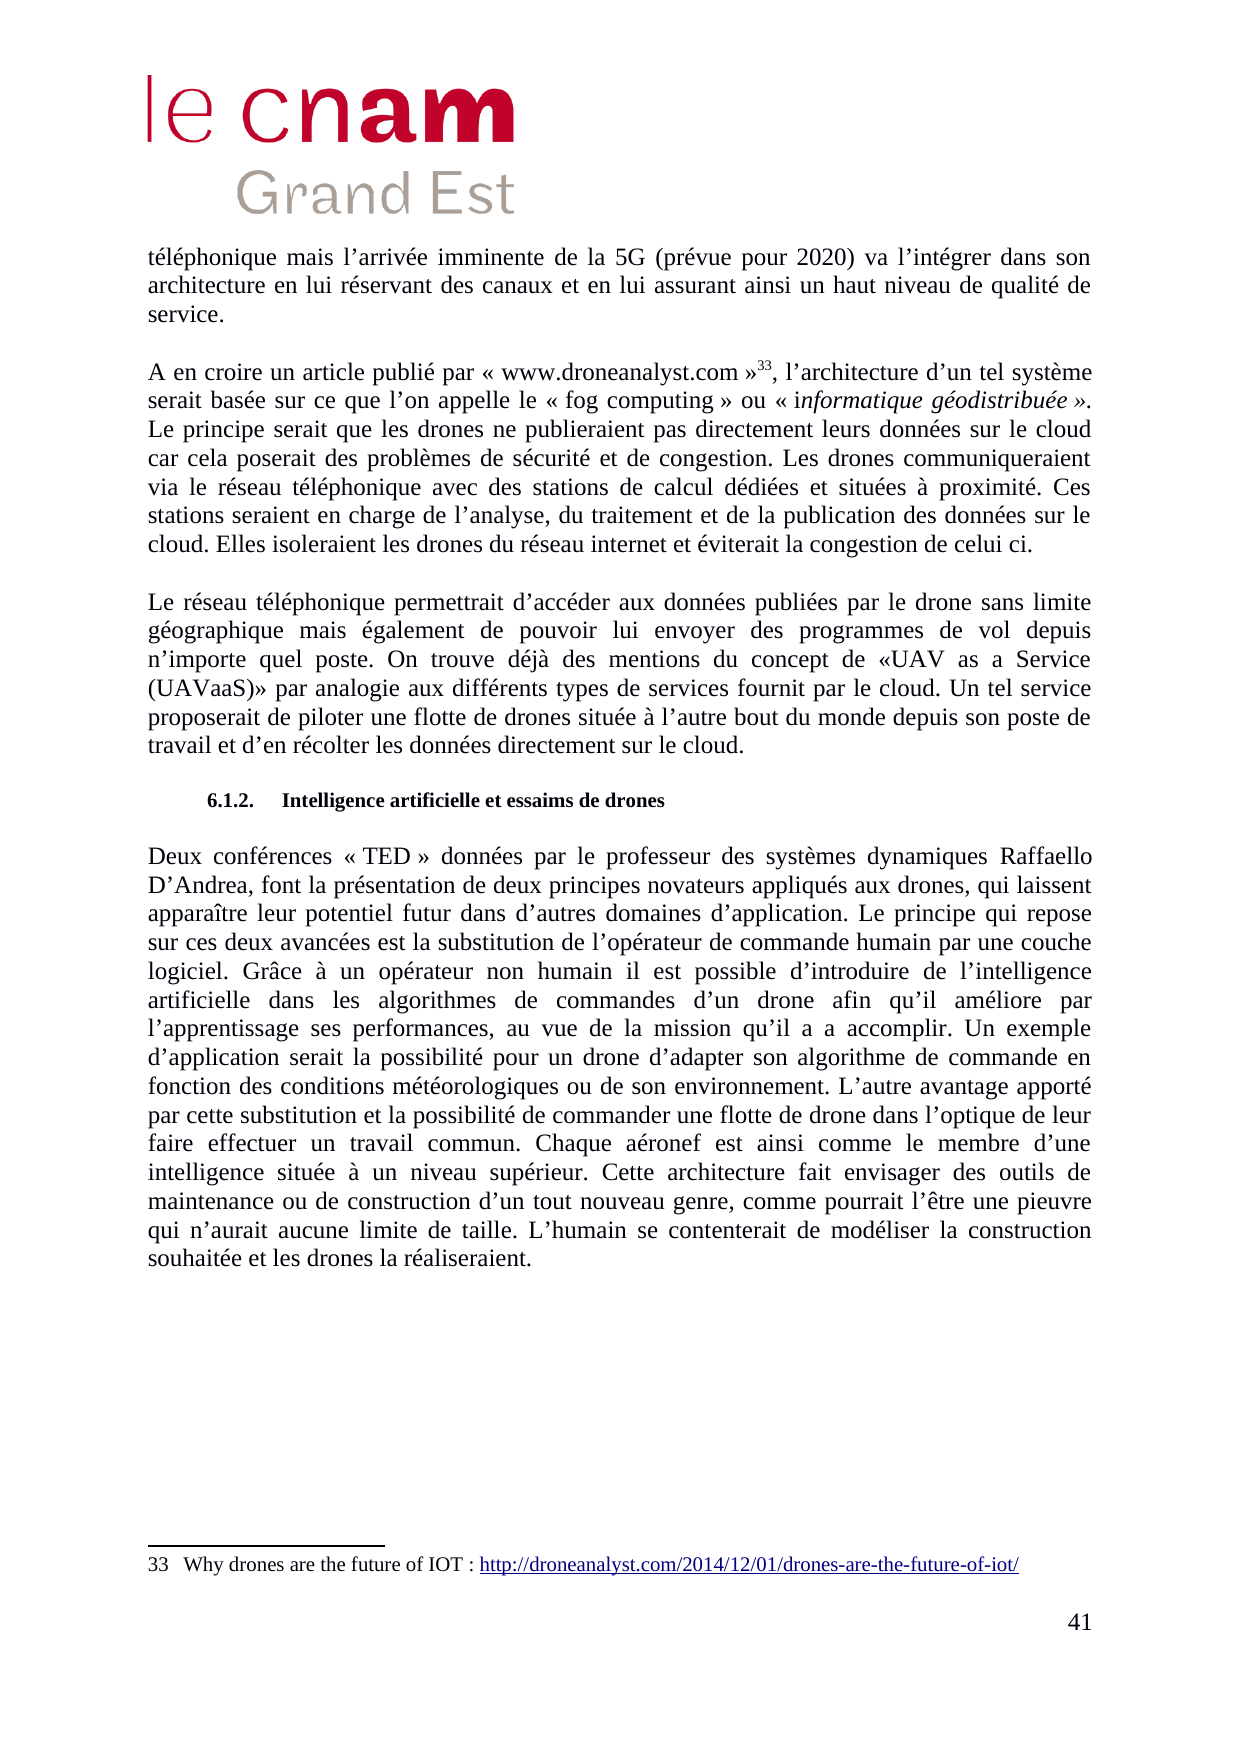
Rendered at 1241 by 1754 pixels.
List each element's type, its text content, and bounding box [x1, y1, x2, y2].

text A en croire un article publié par « www.droneanalyst.com », l’architecture d’un tel système serait basée sur ce que l’on appelle le « fog computing » ou « informatique géodistribuée ». Le principe serait que les drones ne publieraient pas directement leurs données sur le cloud car cela poserait des problèmes de sécurité et de congestion. Les drones communiqueraient via le réseau téléphonique avec des stations de calcul dédiées et situées à proximité. Ces stations seraient en charge de l’analyse, du traitement et de la publication des données sur le cloud. Elles isoleraient les drones du réseau internet et éviterait la congestion de celui ci. [148, 357, 1092, 558]
picture [147, 75, 514, 214]
text Le réseau téléphonique permettrait d’accéder aux données publiées par le drone sans limite géographique mais également de pouvoir lui envoyer des programmes de vol depuis n’importe quel poste. On trouve déjà des mentions du concept de «UAV as a Service (UAVaaS)» par analogie aux différents types de services fournit par le cloud. Un tel service proposerait de piloter une flotte de drones située à l’autre bout du monde depuis son poste de travail et d’en récolter les données directement sur le cloud. [148, 587, 1092, 759]
text Deux conférences « TED » données par le professeur des systèmes dynamiques Raffaello D’Andrea, font la présentation de deux principes novateurs appliqués aux drones, qui laissent apparaître leur potentiel futur dans d’autres domaines d’application. Le principe qui repose sur ces deux avancées est la substitution de l’opérateur de commande humain par une couche logiciel. Grâce à un opérateur non humain il est possible d’introduire de l’intelligence artificielle dans les algorithmes de commandes d’un drone afin qu’il améliore par l’apprentissage ses performances, au vue de la mission qu’il a a accomplir. Un exemple d’application serait la possibilité pour un drone d’adapter son algorithme de commande en fonction des conditions météorologiques ou de son environnement. L’autre avantage apporté par cette substitution et la possibilité de commander une flotte de drone dans l’optique de leur faire effectuer un travail commun. Chaque aéronef est ainsi comme le membre d’une intelligence située à un niveau supérieur. Cette architecture fait envisager des outils de maintenance ou de construction d’un tout nouveau genre, comme pourrait l’être une pieuvre qui n’aurait aucune limite de taille. L’humain se contenterait de modéliser la construction souhaitée et les drones la réaliseraient. [148, 841, 1092, 1272]
subtitle Intelligence artificielle et essaims de drones [207, 788, 1092, 812]
